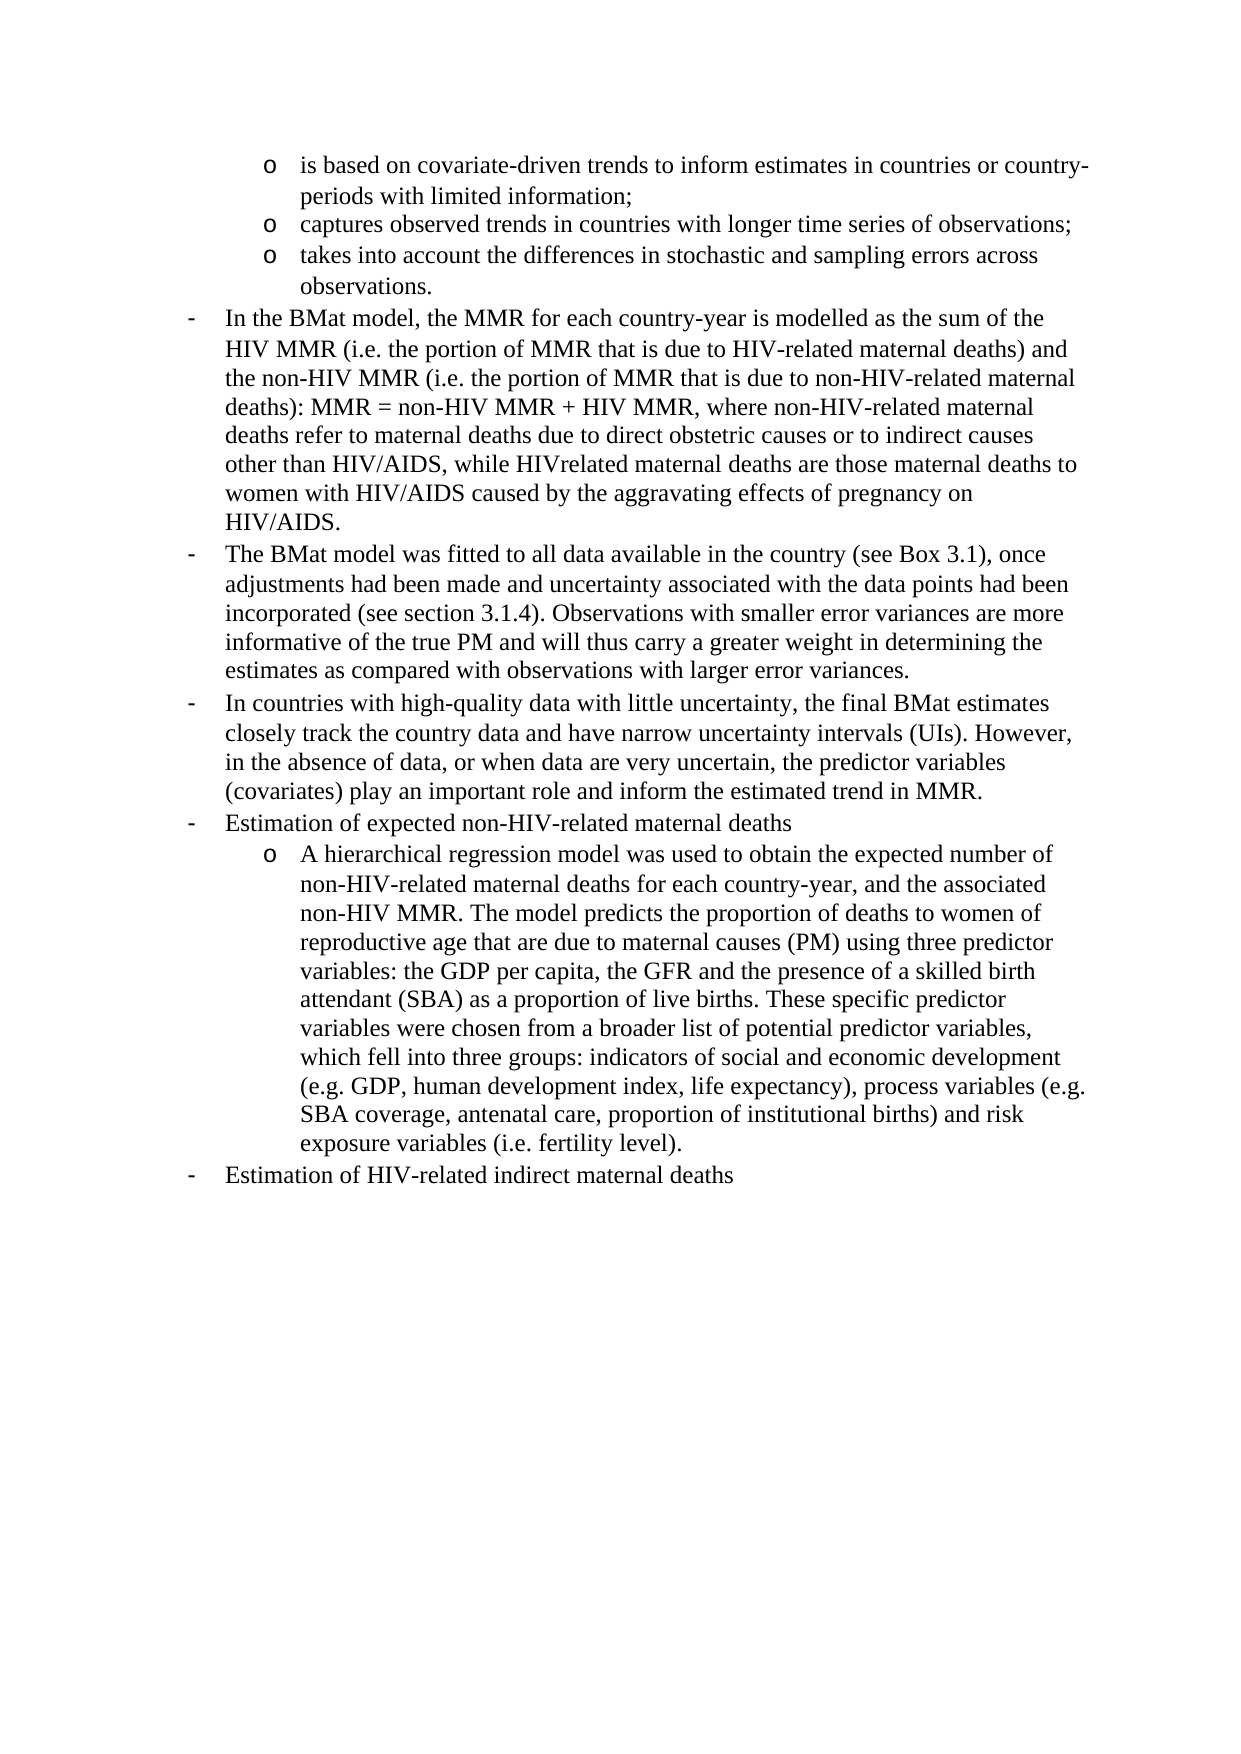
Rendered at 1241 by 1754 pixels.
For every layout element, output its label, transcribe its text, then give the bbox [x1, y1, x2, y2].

list In countries with high-quality data with little uncertainty, the final BMat estimates closely track the country data and have narrow uncertainty intervals (UIs). However, in the absence of data, or when data are very uncertain, the predictor variables (covariates) play an important role and inform the estimated trend in MMR. [187, 684, 1090, 805]
list takes into account the differences in stochastic and sampling errors across observations. [262, 240, 1090, 300]
list The BMat model was fitted to all data available in the country (see Box 3.1), once adjustments had been made and uncertainty associated with the data points had been incorporated (see section 3.1.4). Observations with smaller error variances are more informative of the true PM and will thus carry a greater weight in determining the estimates as compared with observations with larger error variances. [187, 535, 1090, 684]
list Estimation of expected non-HIV-related maternal deaths [187, 805, 1090, 839]
list In the BMat model, the MMR for each country-year is modelled as the sum of the HIV MMR (i.e. the portion of MMR that is due to HIV-related maternal deaths) and the non-HIV MMR (i.e. the portion of MMR that is due to non-HIV-related maternal deaths): MMR = non-HIV MMR + HIV MMR, where non-HIV-related maternal deaths refer to maternal deaths due to direct obstetric causes or to indirect causes other than HIV/AIDS, while HIVrelated maternal deaths are those maternal deaths to women with HIV/AIDS caused by the aggravating effects of pregnancy on HIV/AIDS. [187, 300, 1090, 535]
list A hierarchical regression model was used to obtain the expected number of non-HIV-related maternal deaths for each country-year, and the associated non-HIV MMR. The model predicts the proportion of deaths to women of reproductive age that are due to maternal causes (PM) using three predictor variables: the GDP per capita, the GFR and the presence of a skilled birth attendant (SBA) as a proportion of live births. These specific predictor variables were chosen from a broader list of potential predictor variables, which fell into three groups: indicators of social and economic development (e.g. GDP, human development index, life expectancy), process variables (e.g. SBA coverage, antenatal care, proportion of institutional births) and risk exposure variables (i.e. fertility level). [262, 839, 1090, 1157]
list Estimation of HIV-related indirect maternal deaths [187, 1157, 1090, 1191]
list captures observed trends in countries with longer time series of observations; [262, 209, 1090, 240]
list is based on covariate-driven trends to inform estimates in countries or country-periods with limited information; [262, 150, 1090, 209]
